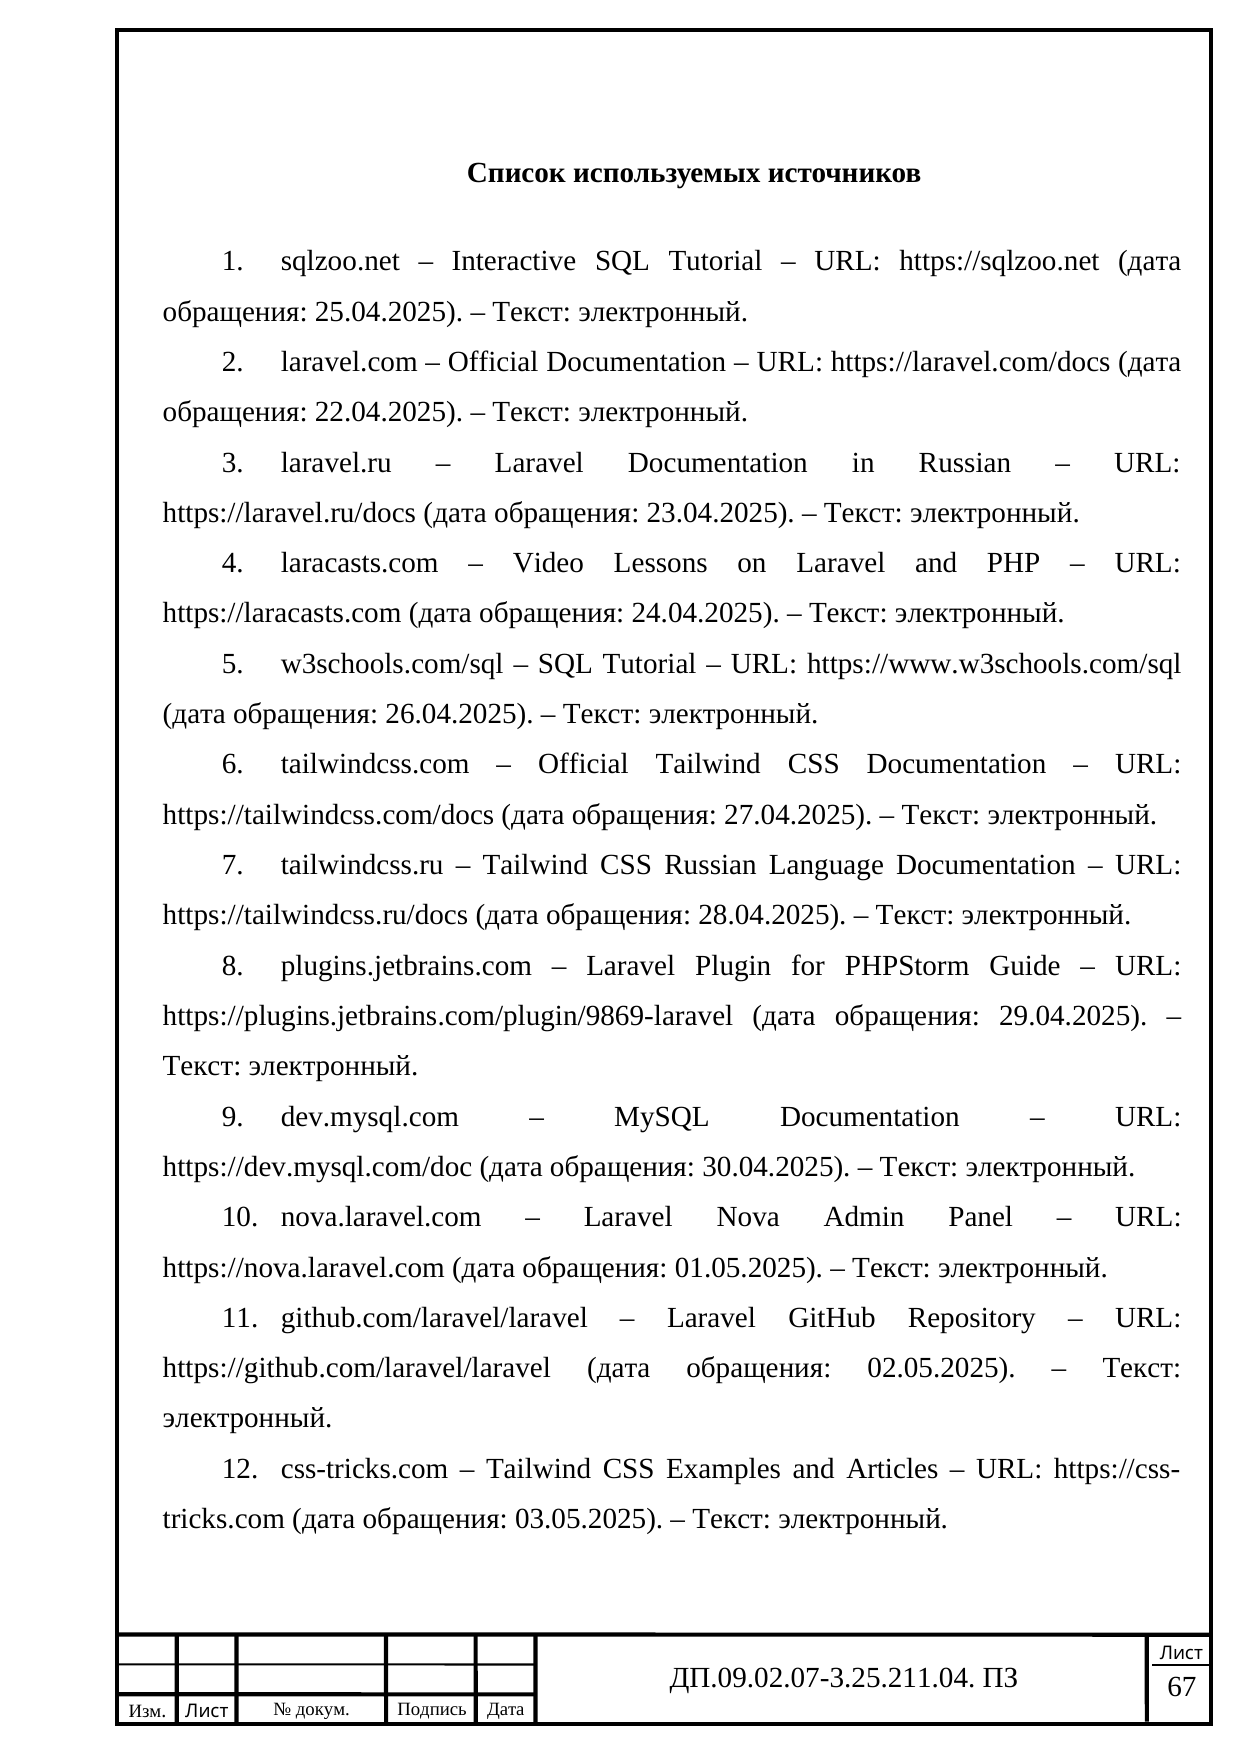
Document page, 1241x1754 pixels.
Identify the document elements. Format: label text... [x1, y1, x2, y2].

list dev.mysql.com – MySQL Documentation – URL: https://dev.mysql.com/doc (дата обращения: 30.04.2025). – Текст: электронный. [162, 1099, 1181, 1183]
list w3schools.com/sql – SQL Tutorial – URL: https://www.w3schools.com/sql (дата обращения: 26.04.2025). – Текст: электронный. [162, 646, 1181, 730]
list css-tricks.com – Tailwind CSS Examples and Articles – URL: https://css-tricks.com (дата обращения: 03.05.2025). – Текст: электронный. [162, 1451, 1181, 1535]
list tailwindcss.ru – Tailwind CSS Russian Language Documentation – URL: https://tailwindcss.ru/docs (дата обращения: 28.04.2025). – Текст: электронный. [162, 847, 1181, 931]
list laracasts.com – Video Lessons on Laravel and PHP – URL: https://laracasts.com (дата обращения: 24.04.2025). – Текст: электронный. [162, 545, 1181, 629]
text Список используемых источников [133, 156, 1181, 189]
list nova.laravel.com – Laravel Nova Admin Panel – URL: https://nova.laravel.com (дата обращения: 01.05.2025). – Текст: электронный. [162, 1199, 1181, 1283]
list sqlzoo.net – Interactive SQL Tutorial – URL: https://sqlzoo.net (дата обращения: 25.04.2025). – Текст: электронный. [162, 243, 1181, 327]
list laravel.ru – Laravel Documentation in Russian – URL: https://laravel.ru/docs (дата обращения: 23.04.2025). – Текст: электронный. [162, 445, 1181, 528]
list github.com/laravel/laravel – Laravel GitHub Repository – URL: https://github.com/laravel/laravel (дата обращения: 02.05.2025). – Текст: электронный. [162, 1300, 1181, 1434]
list plugins.jetbrains.com – Laravel Plugin for PHPStorm Guide – URL: https://plugins.jetbrains.com/plugin/9869-laravel (дата обращения: 29.04.2025). – Текст: электронный. [162, 948, 1181, 1082]
list tailwindcss.com – Official Tailwind CSS Documentation – URL: https://tailwindcss.com/docs (дата обращения: 27.04.2025). – Текст: электронный. [162, 747, 1181, 830]
list laravel.com – Official Documentation – URL: https://laravel.com/docs (дата обращения: 22.04.2025). – Текст: электронный. [162, 344, 1181, 428]
